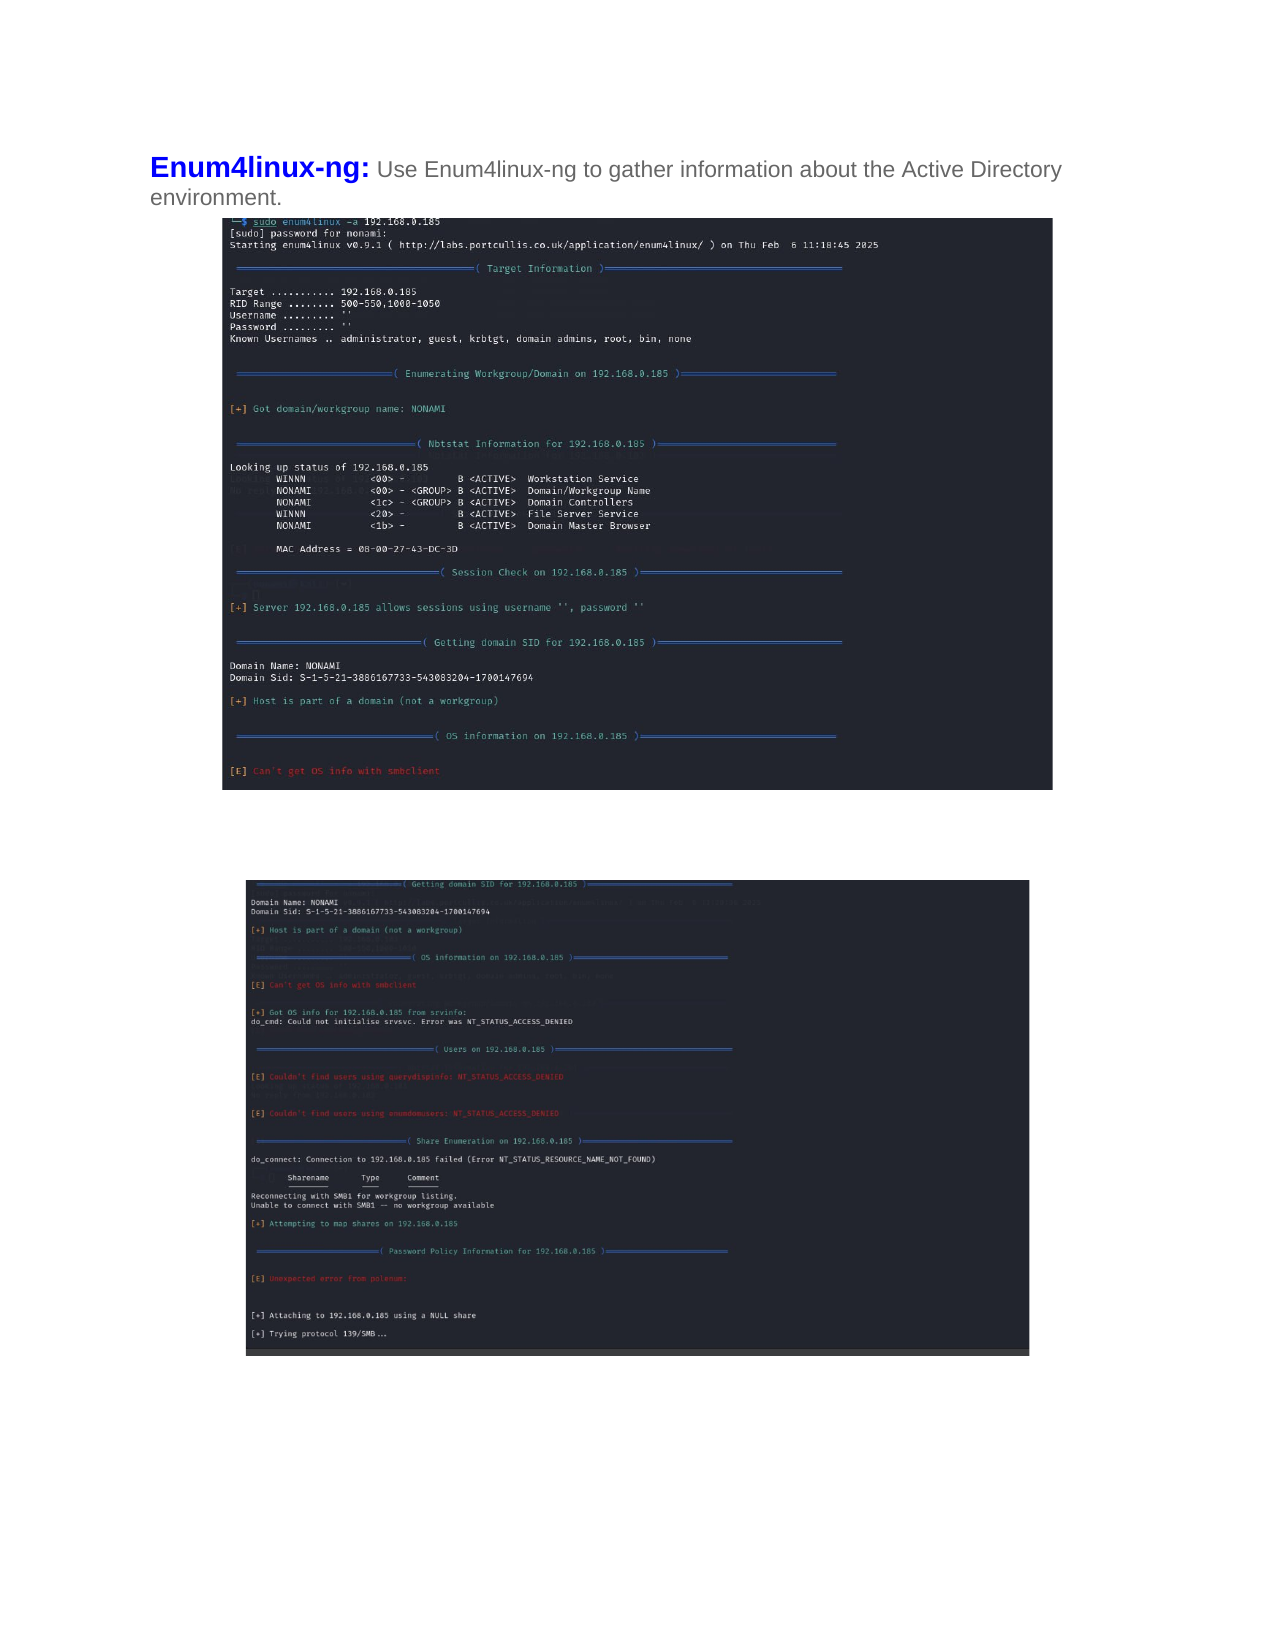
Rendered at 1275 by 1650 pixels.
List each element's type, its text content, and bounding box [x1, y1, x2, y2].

picture [222, 218, 1053, 790]
picture [245, 880, 1030, 1356]
subtitle Enum4linux-ng: Use Enum4linux-ng to gather information about the Active Directory environment. [150, 150, 1125, 210]
